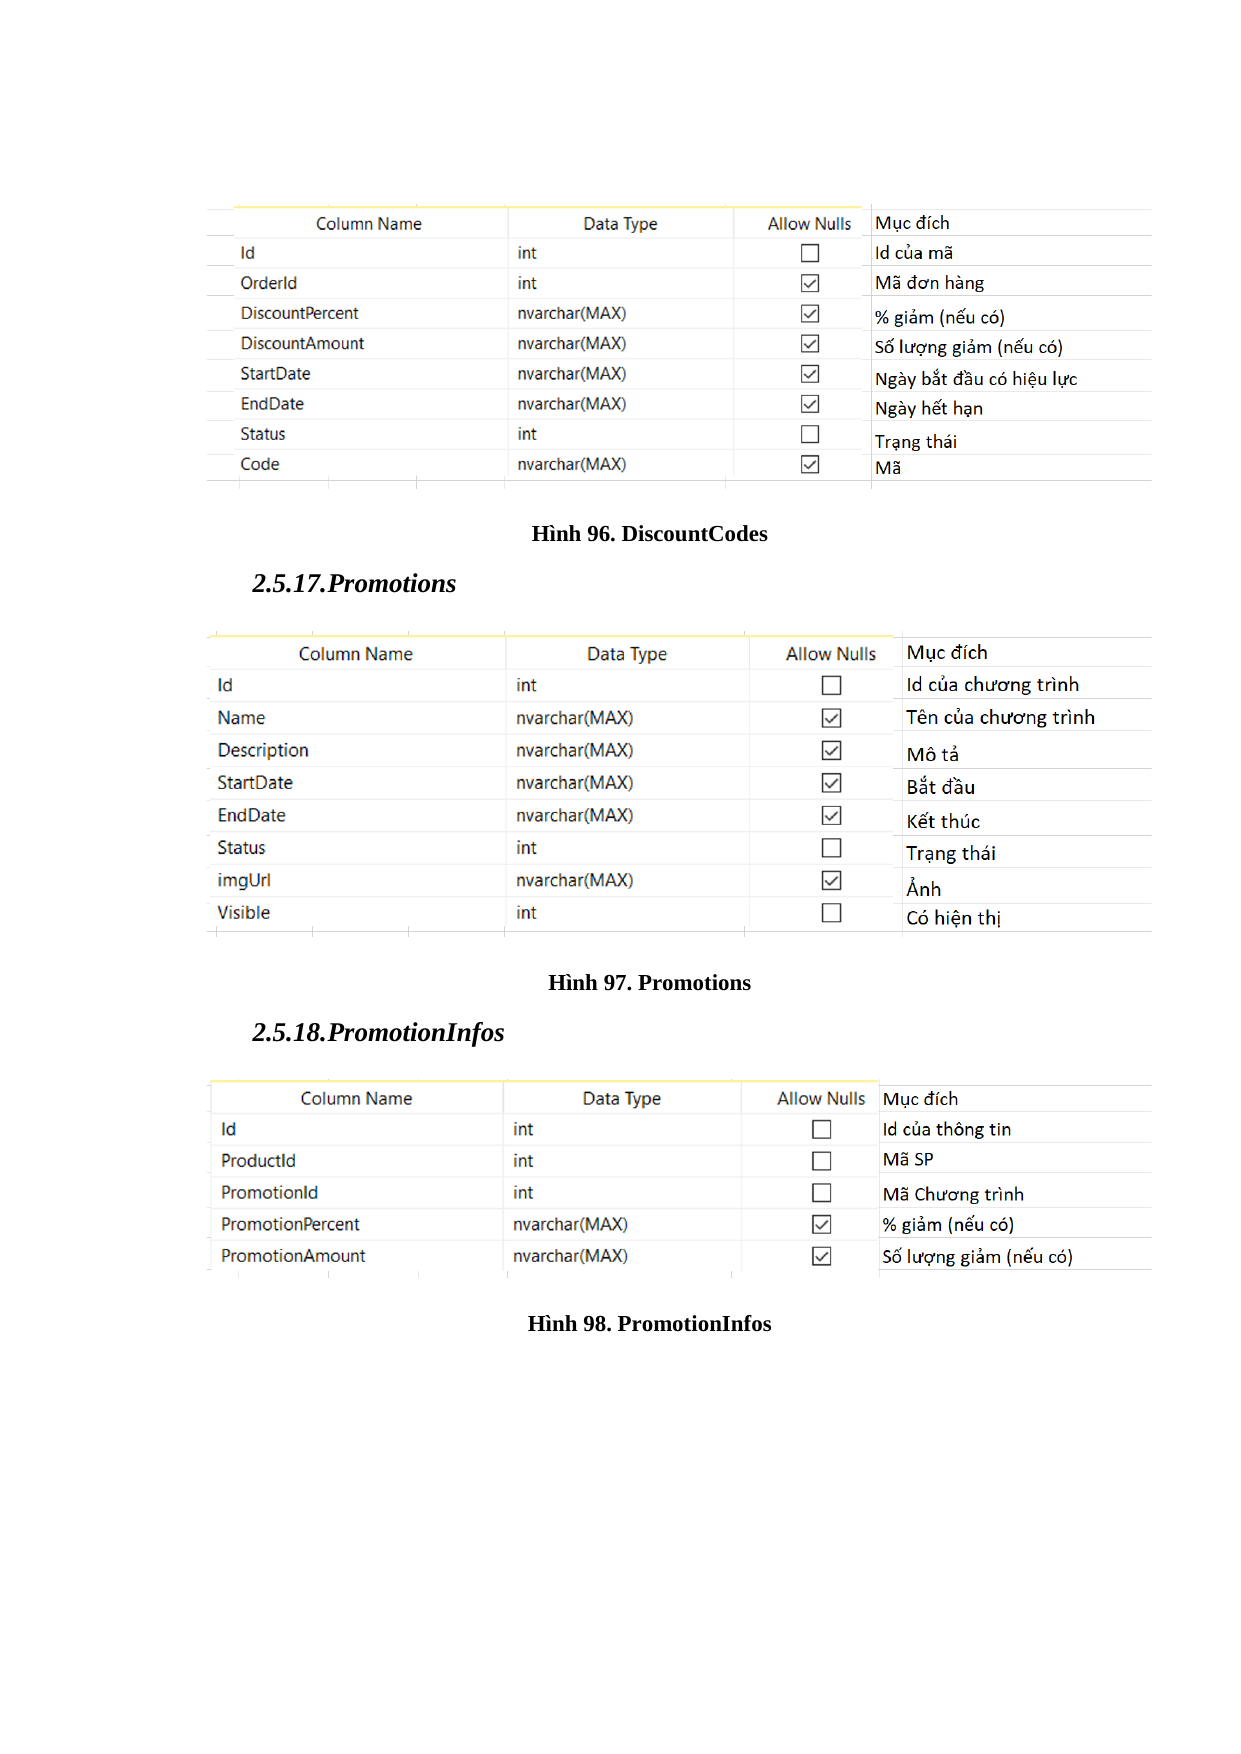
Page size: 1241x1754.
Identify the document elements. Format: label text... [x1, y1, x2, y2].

picture [206, 204, 1152, 489]
text Hình 96. DiscountCodes [177, 520, 1122, 547]
list Promotions [252, 568, 1122, 599]
list PromotionInfos [252, 1016, 1122, 1047]
text Hình 97. Promotions [177, 969, 1122, 995]
text Hình 98. PromotionInfos [177, 1310, 1122, 1336]
picture [206, 1079, 1152, 1278]
picture [206, 631, 1152, 937]
